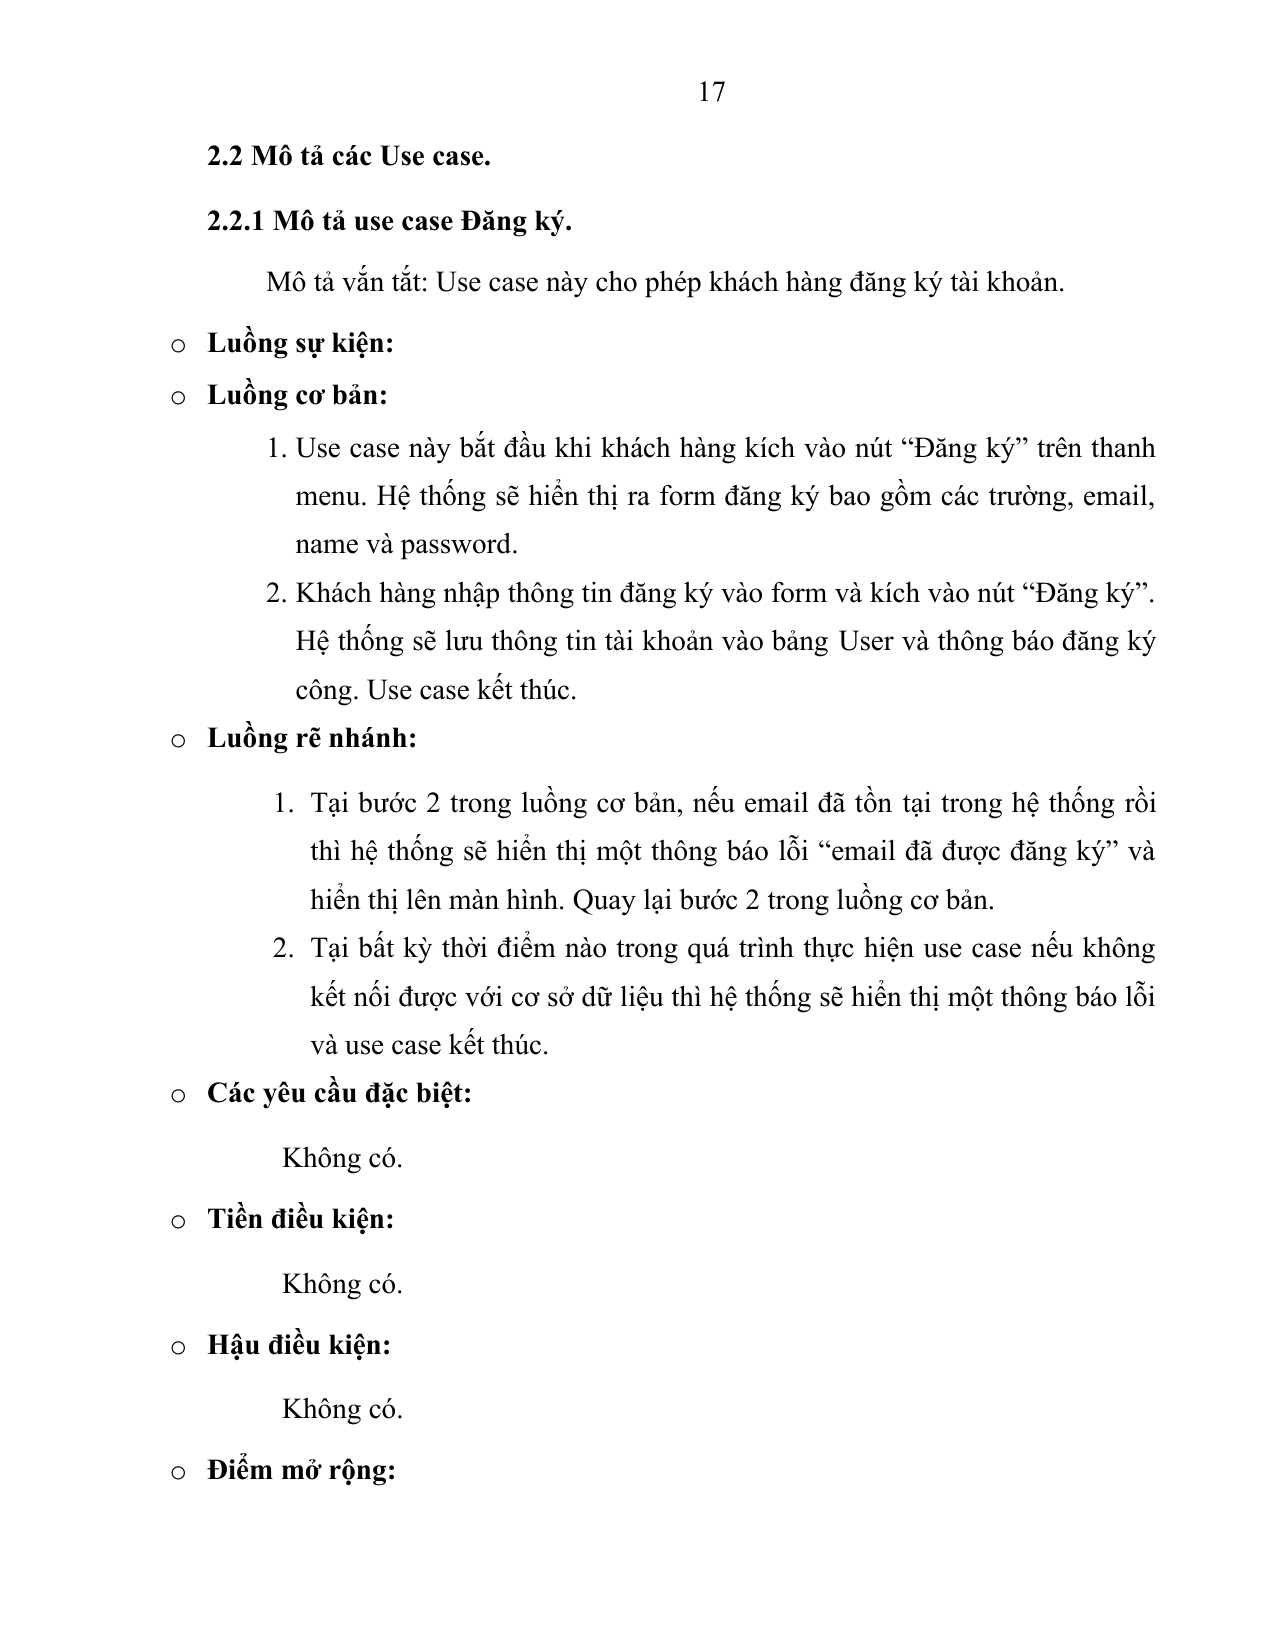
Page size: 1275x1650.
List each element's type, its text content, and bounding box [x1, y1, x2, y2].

list Tại bất kỳ thời điểm nào trong quá trình thực hiện use case nếu không kết nối được với cơ sở dữ liệu thì hệ thống sẽ hiển thị một thông báo lỗi và use case kết thúc. [273, 932, 1157, 1061]
list Luồng rẽ nhánh: [169, 722, 1157, 756]
list Tiền điều kiện: [169, 1202, 1157, 1237]
list Điểm mở rộng: [169, 1454, 1157, 1488]
list Các yêu cầu đặc biệt: [169, 1077, 1157, 1112]
list Tại bước 2 trong luồng cơ bản, nếu email đã tồn tại trong hệ thống rồi thì hệ thống sẽ hiển thị một thông báo lỗi “email đã được đăng ký” và hiển thị lên màn hình. Quay lại bước 2 trong luồng cơ bản. [273, 786, 1157, 915]
list Hậu điều kiện: [169, 1328, 1157, 1363]
list Khách hàng nhập thông tin đăng ký vào form và kích vào nút “Đăng ký”. Hệ thống sẽ lưu thông tin tài khoản vào bảng User và thông báo đăng ký công. Use case kết thúc. [266, 576, 1157, 705]
list Use case này bắt đầu khi khách hàng kích vào nút “Đăng ký” trên thanh menu. Hệ thống sẽ hiển thị ra form đăng ký bao gồm các trường, email, name và password. [266, 431, 1157, 560]
subtitle 2.2 Mô tả các Use case. [207, 139, 1157, 172]
text Không có. [207, 1393, 1157, 1425]
list Luồng sự kiện: [169, 327, 1157, 361]
text Không có. [207, 1267, 1157, 1299]
text Không có. [207, 1142, 1157, 1174]
subtitle 2.2.1 Mô tả use case Đăng ký. [207, 205, 1157, 237]
list Luồng cơ bản: [169, 379, 1157, 413]
text Mô tả vắn tắt: Use case này cho phép khách hàng đăng ký tài khoản. [207, 266, 1157, 298]
